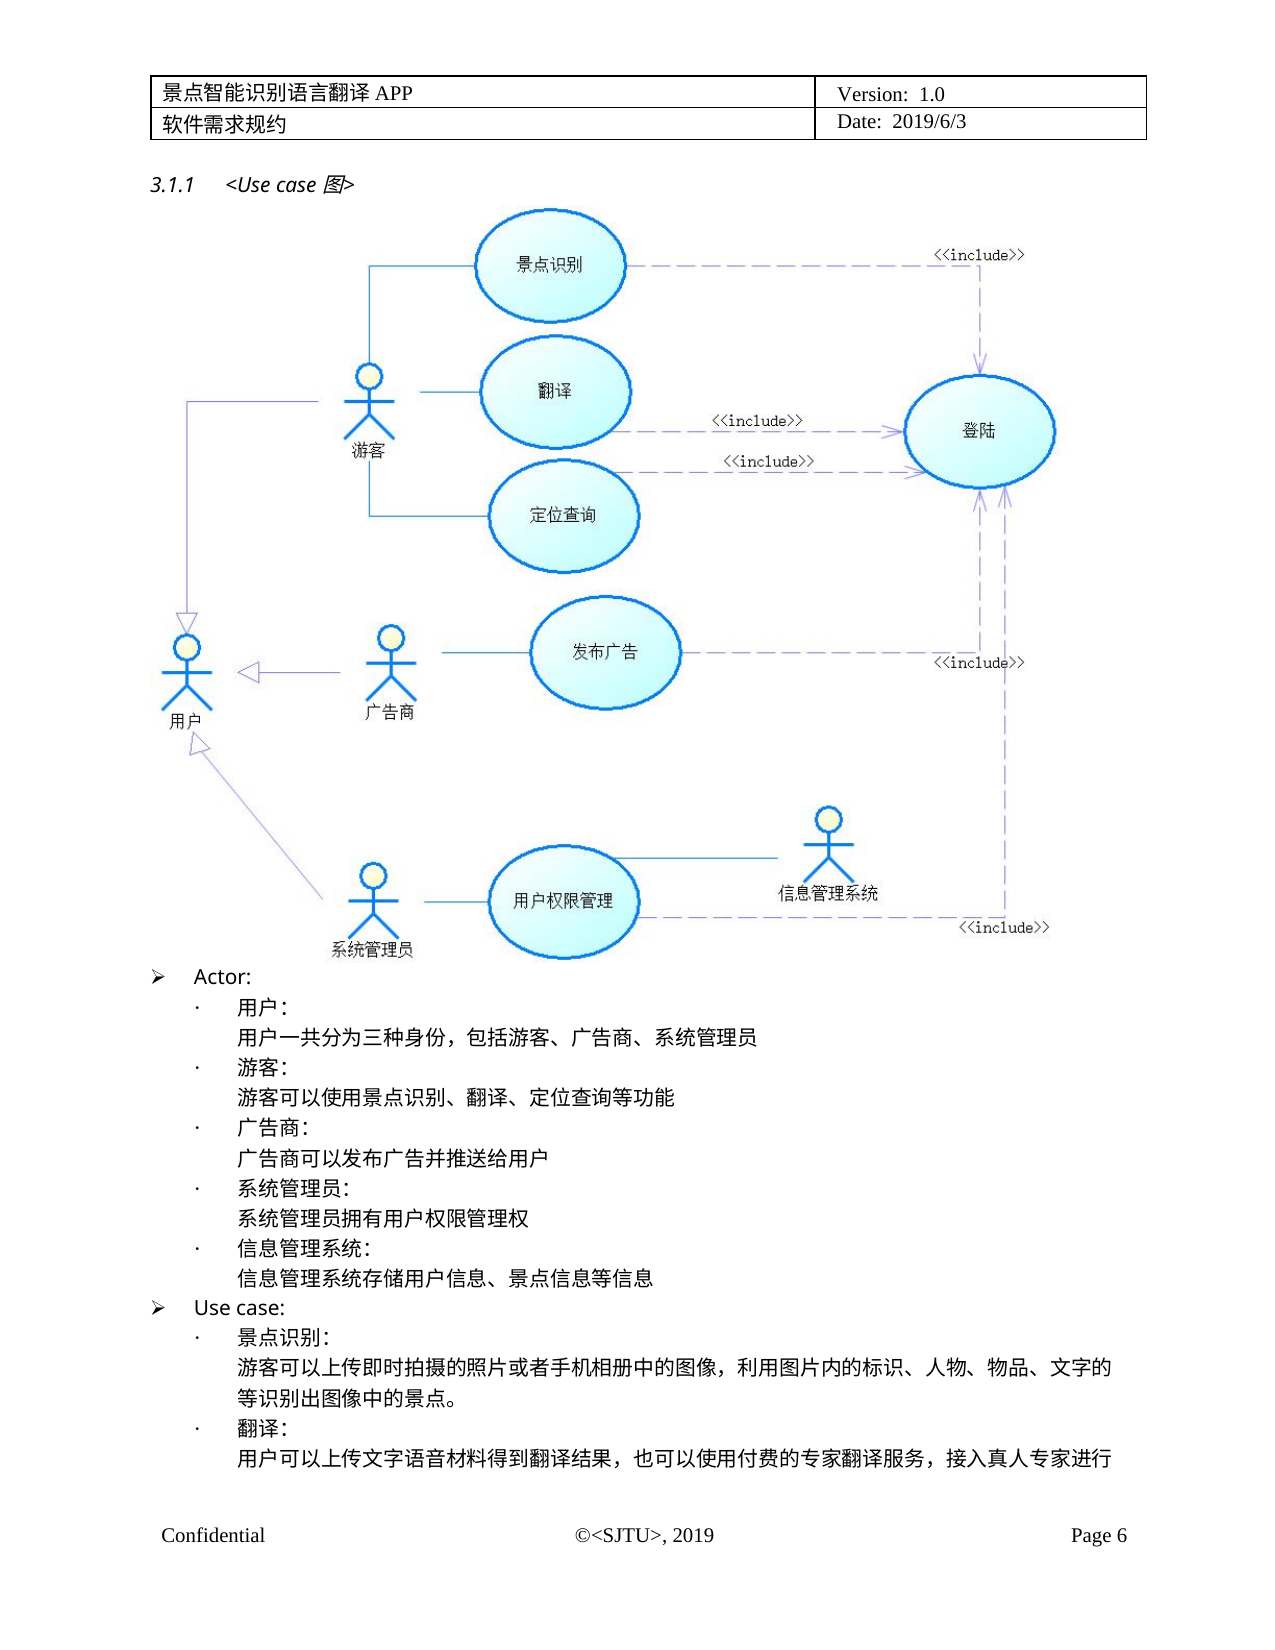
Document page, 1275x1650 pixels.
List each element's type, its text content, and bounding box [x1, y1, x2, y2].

list 游客： [194, 1051, 1125, 1081]
list 信息管理系统： [194, 1232, 1125, 1263]
subtitle <Use case 图> [150, 168, 1125, 199]
text 用户一共分为三种身份，包括游客、广告商、系统管理员 [237, 1021, 1125, 1051]
list 用户： [194, 991, 1125, 1021]
text 游客可以上传即时拍摄的照片或者手机相册中的图像，利用图片内的标识、人物、物品、文字的等识别出图像中的景点。 [237, 1352, 1125, 1412]
text 系统管理员拥有用户权限管理权 [237, 1202, 1125, 1232]
list 景点识别： [194, 1321, 1125, 1352]
text 信息管理系统存储用户信息、景点信息等信息 [237, 1263, 1125, 1293]
list 系统管理员： [194, 1172, 1125, 1202]
list 广告商： [194, 1112, 1125, 1142]
picture [150, 205, 1070, 963]
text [237, 1442, 1125, 1472]
text 游客可以使用景点识别、翻译、定位查询等功能 [237, 1081, 1125, 1112]
list Actor: [150, 962, 1125, 991]
text 广告商可以发布广告并推送给用户 [237, 1142, 1125, 1172]
list Use case: [150, 1293, 1125, 1321]
list 翻译： [194, 1412, 1125, 1442]
